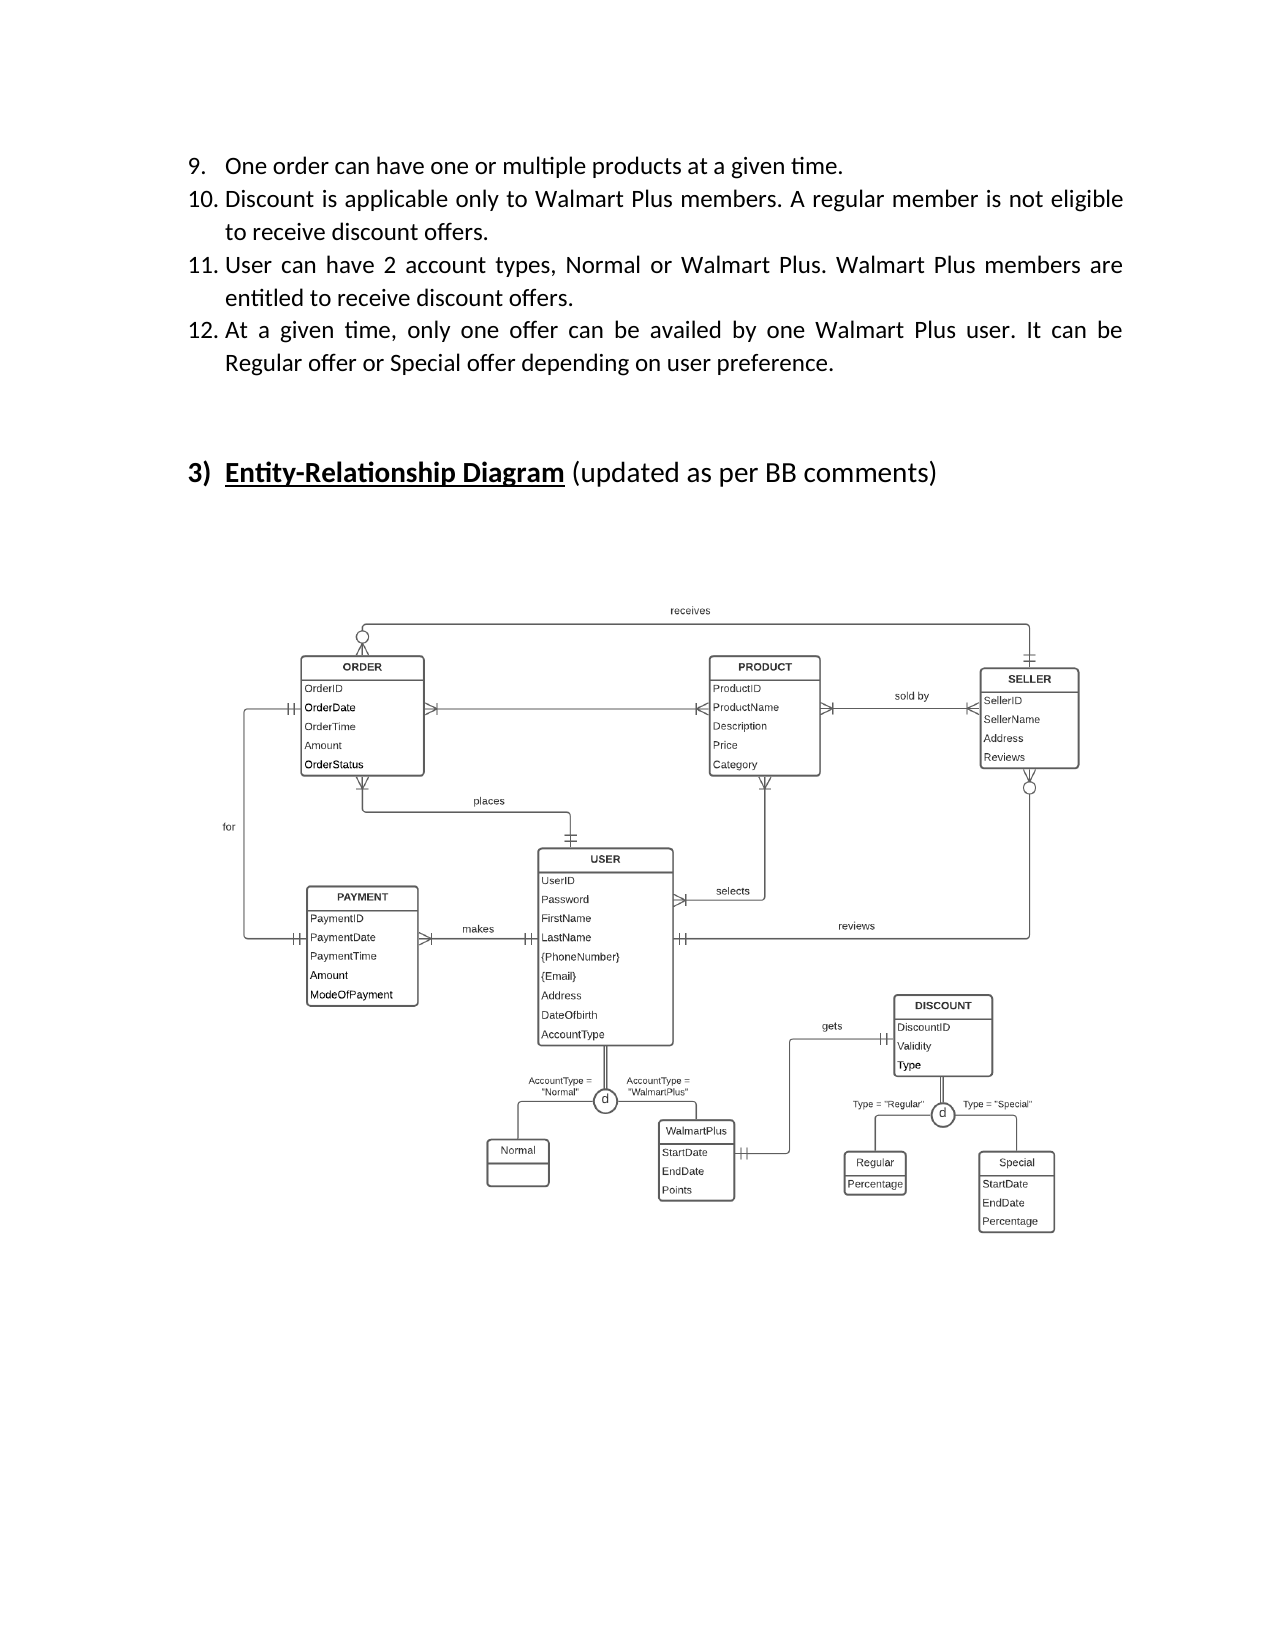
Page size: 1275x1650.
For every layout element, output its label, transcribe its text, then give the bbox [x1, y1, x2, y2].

list Discount is applicable only to Walmart Plus members. A regular member is not eligible to receive discount offers. [187, 183, 1125, 246]
list At a given time, only one offer can be availed by one Walmart Plus user. It can be Regular offer or Special offer depending on user preference. [187, 314, 1125, 378]
picture [150, 548, 1125, 1277]
list Entity-Relationship Diagram (updated as per BB comments) [187, 454, 1125, 490]
list User can have 2 account types, Normal or Walmart Plus. Walmart Plus members are entitled to receive discount offers. [187, 249, 1125, 312]
list One order can have one or multiple products at a given time. [187, 150, 1125, 181]
